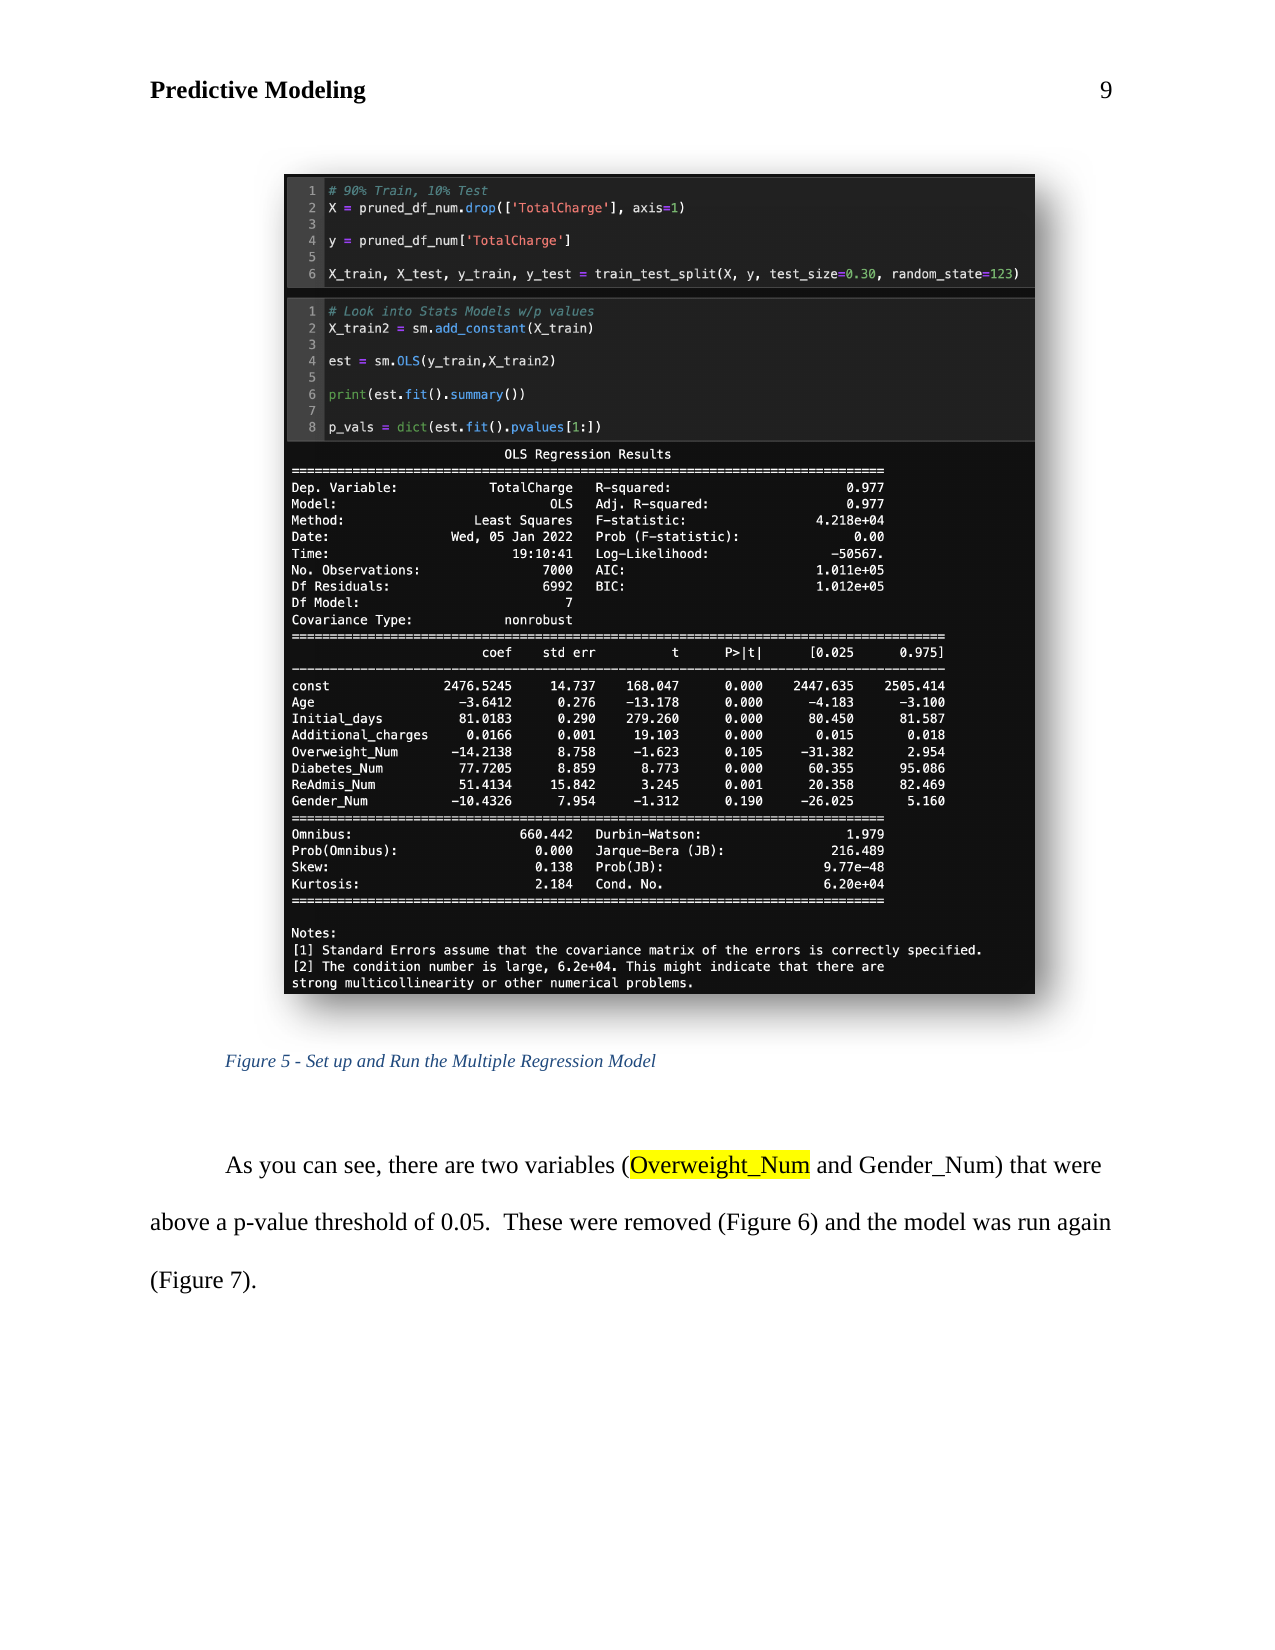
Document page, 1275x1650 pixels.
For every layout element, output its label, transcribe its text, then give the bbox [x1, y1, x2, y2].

text Figure 5 - Set up and Run the Multiple Regression Model [150, 1050, 1125, 1072]
text As you can see, there are two variables (Overweight_Num and Gender_Num) that were above a p-value threshold of 0.05. These were removed (Figure 6) and the model was run again (Figure 7). [150, 1150, 1125, 1294]
picture [284, 174, 1035, 994]
